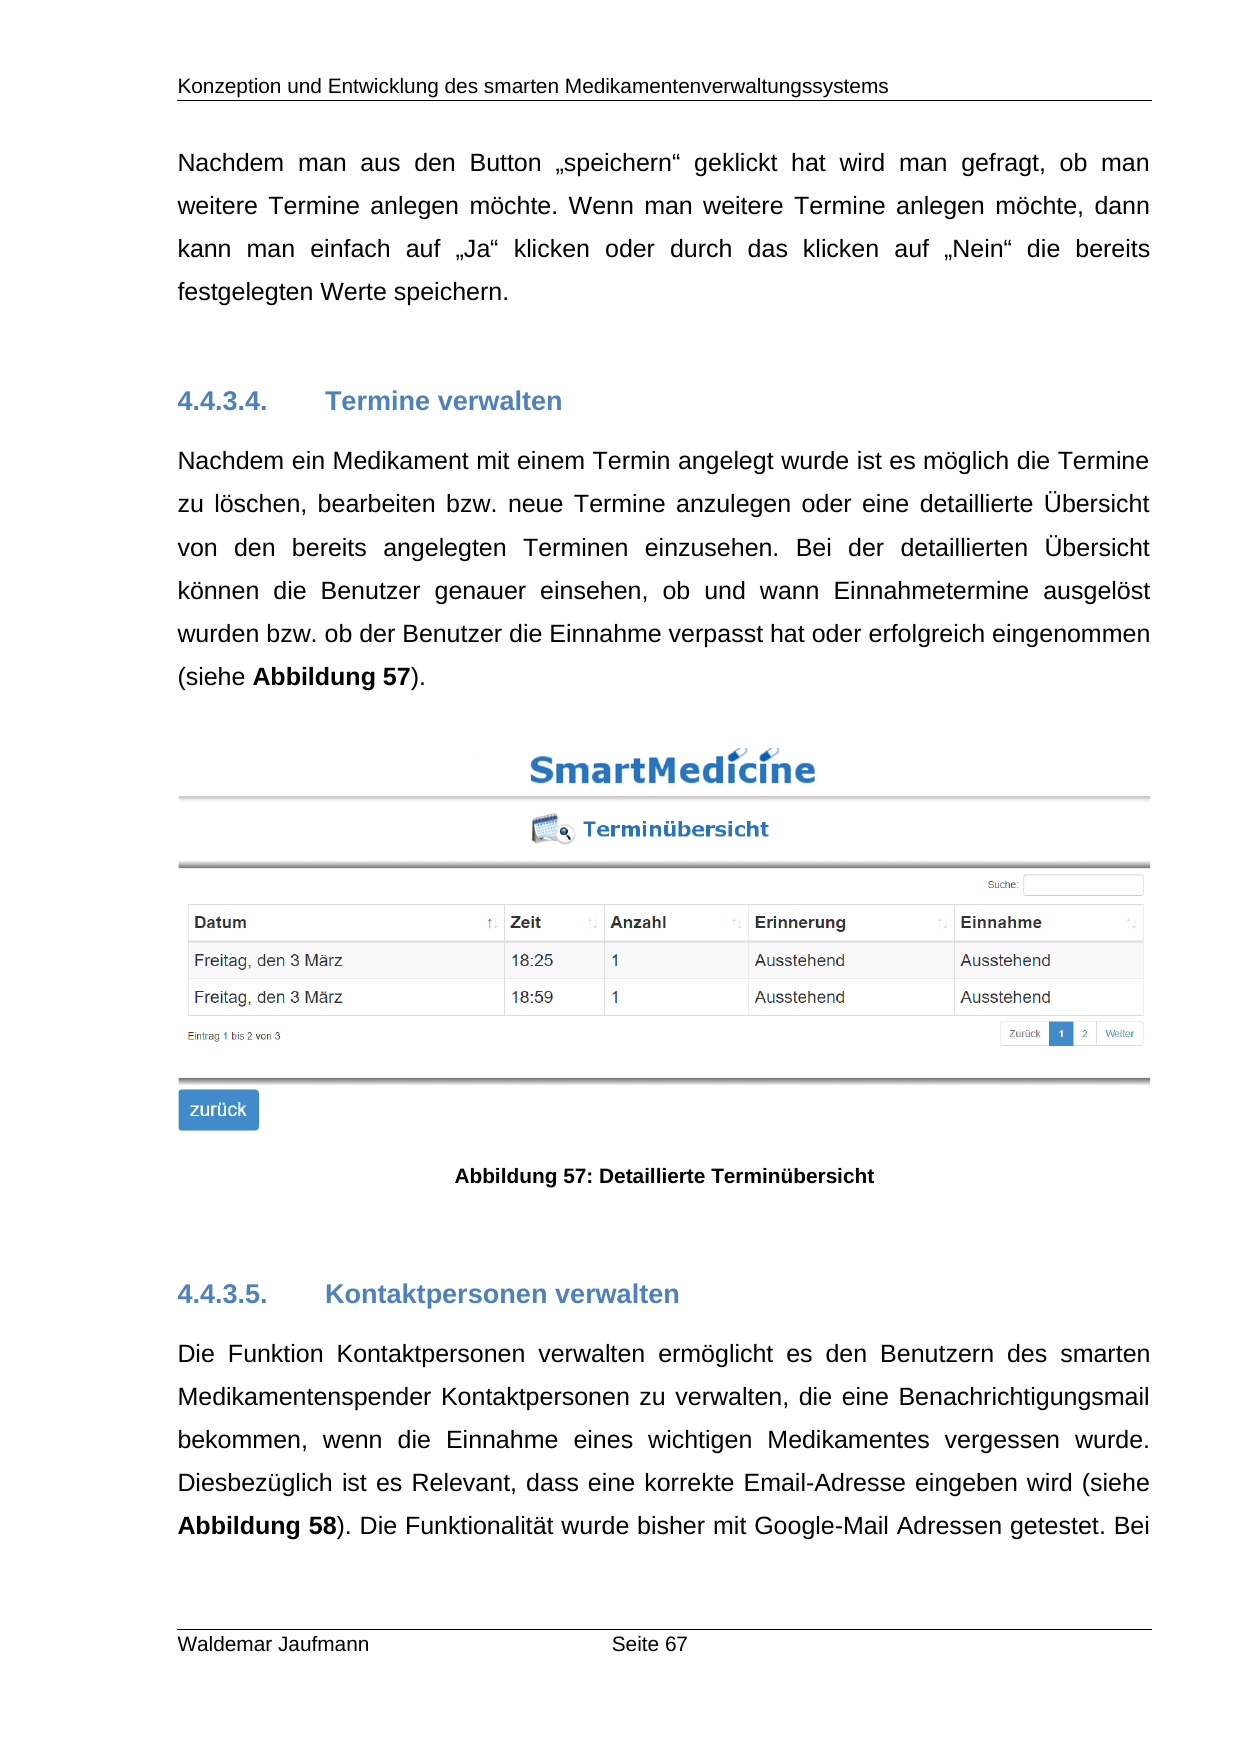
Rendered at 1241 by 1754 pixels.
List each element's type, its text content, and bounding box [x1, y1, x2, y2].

text Abbildung 57: Detaillierte Terminübersicht [177, 1164, 1152, 1188]
text Nachdem ein Medikament mit einem Termin angelegt wurde ist es möglich die Termine zu löschen, bearbeiten bzw. neue Termine anzulegen oder eine detaillierte Übersicht von den bereits angelegten Terminen einzusehen. Bei der detaillierten Übersicht können die Benutzer genauer einsehen, ob und wann Einnahmetermine ausgelöst wurden bzw. ob der Benutzer die Einnahme verpasst hat oder erfolgreich eingenommen (siehe Abbildung 57). [177, 446, 1152, 691]
subtitle Kontaktpersonen verwalten [177, 1276, 1152, 1310]
subtitle Termine verwalten [177, 384, 1152, 417]
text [177, 1338, 1152, 1540]
text Nachdem man aus den Button „speichern“ geklickt hat wird man gefragt, ob man weitere Termine anlegen möchte. Wenn man weitere Termine anlegen möchte, dann kann man einfach auf „Ja“ klicken oder durch das klicken auf „Nein“ die bereits festgelegten Werte speichern. [177, 148, 1152, 306]
picture [178, 748, 1151, 1138]
